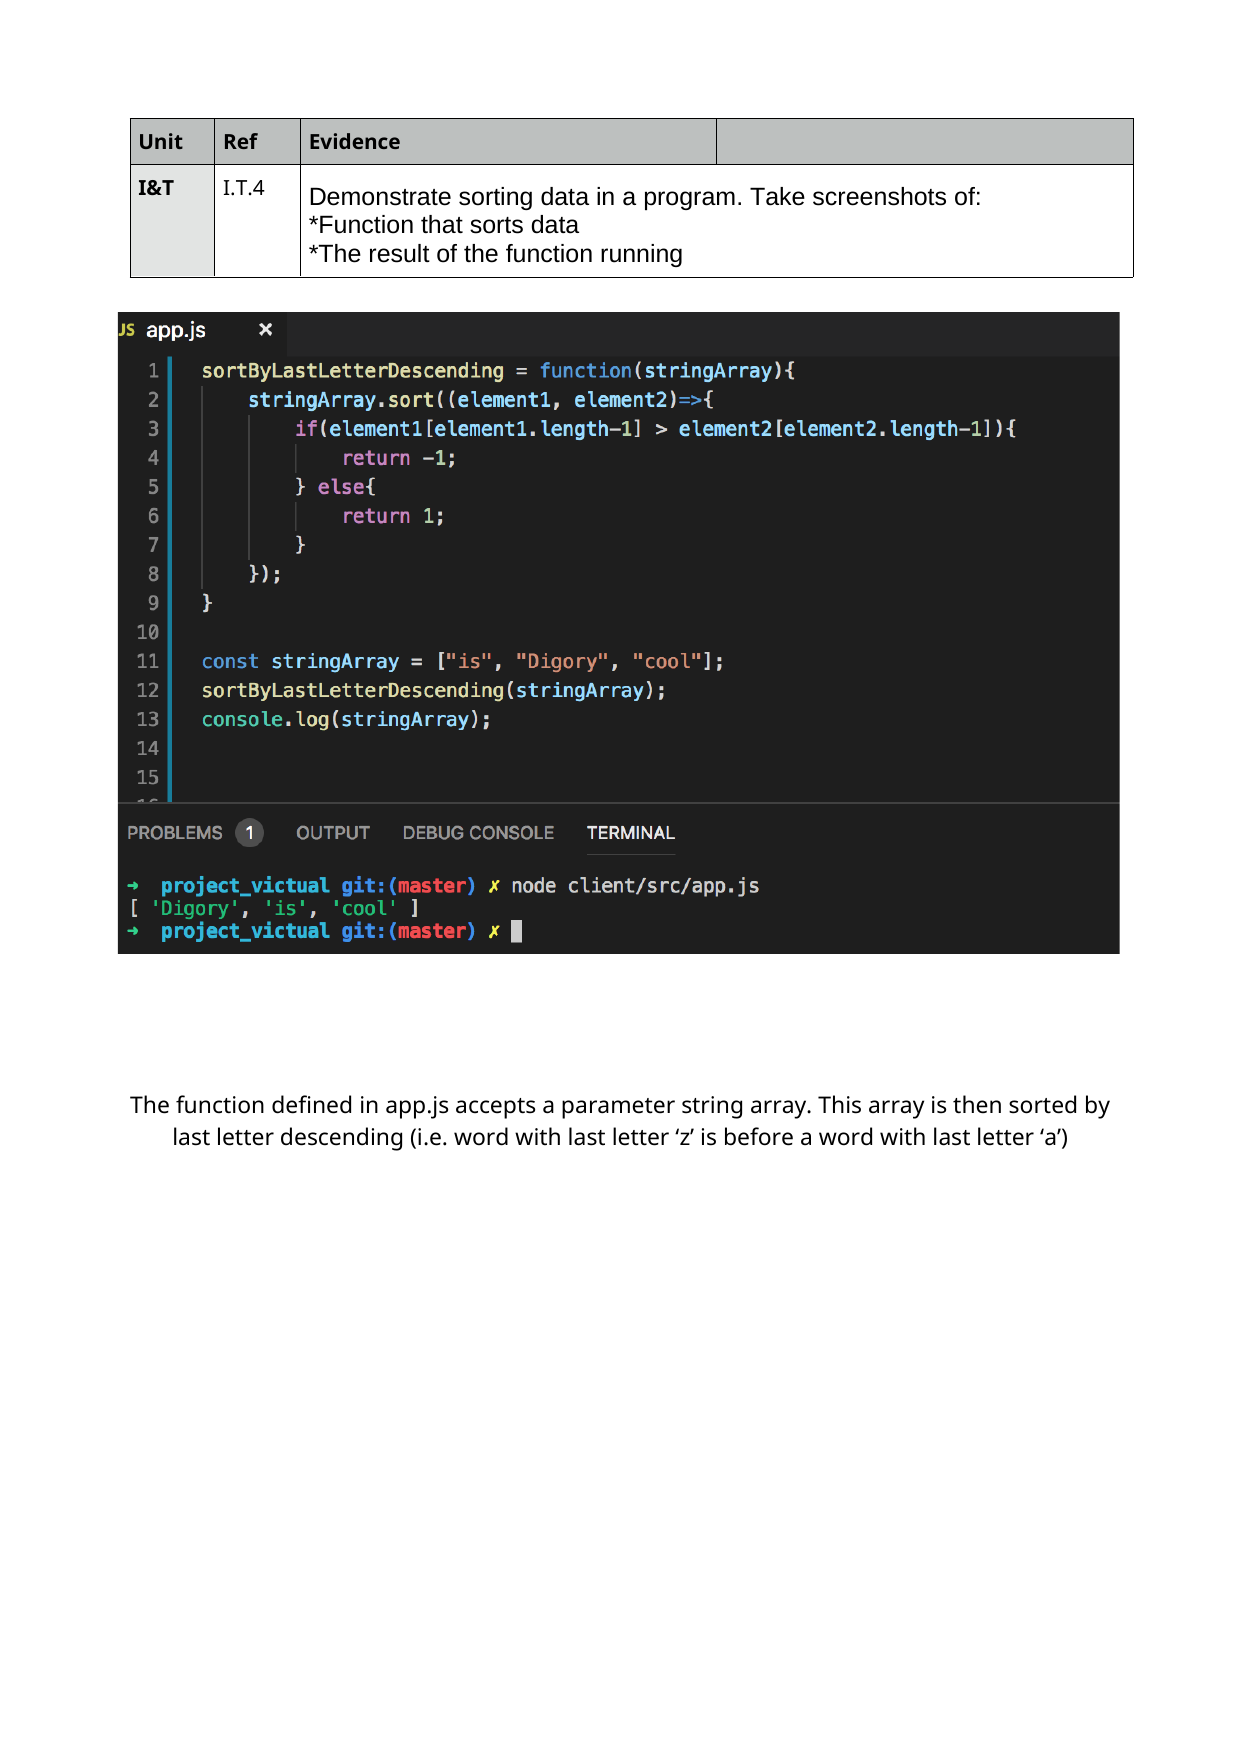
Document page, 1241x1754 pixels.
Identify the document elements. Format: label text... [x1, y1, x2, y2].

picture [119, 312, 1118, 953]
table_cell I.T.4 [215, 165, 300, 276]
table_header Evidence [301, 119, 716, 164]
table_header Unit [131, 119, 214, 164]
table_header [717, 119, 1133, 164]
text The function defined in app.js accepts a parameter string array. This array is then sorted by last letter descending (i.e. word with last letter ‘z’ is before a word with last letter ‘a’) [118, 1089, 1122, 1152]
table_header Ref [215, 119, 300, 164]
table_cell I&T [131, 165, 214, 276]
table_cell Demonstrate sorting data in a program. Take screenshots of: *Function that sorts data *The result of the function running [301, 165, 1133, 276]
